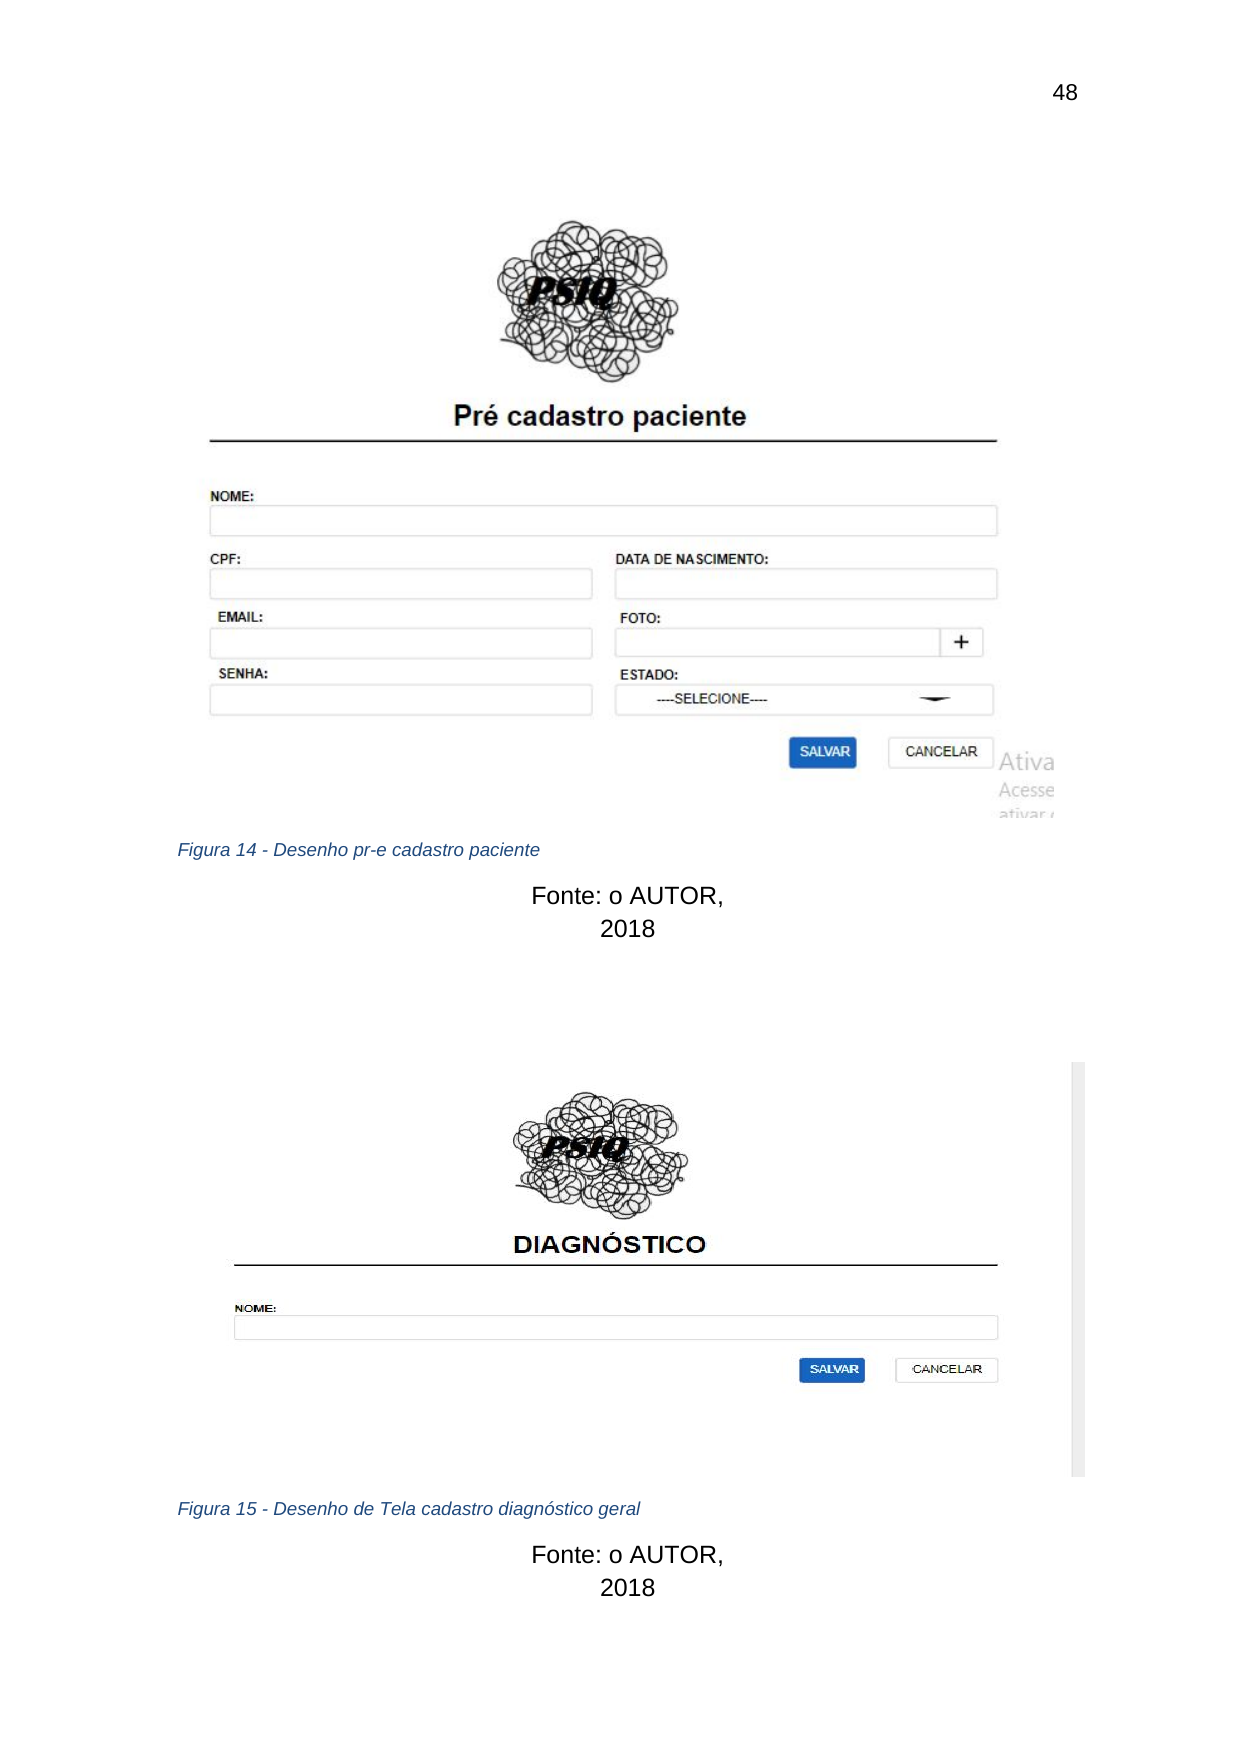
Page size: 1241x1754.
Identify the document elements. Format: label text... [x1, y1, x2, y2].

picture [177, 177, 1054, 818]
picture [177, 1062, 1085, 1477]
text 2018 [177, 1573, 1078, 1602]
text 2018 [177, 914, 1078, 943]
text Fonte: o AUTOR, [177, 1540, 1078, 1568]
text Fonte: o AUTOR, [177, 881, 1078, 910]
